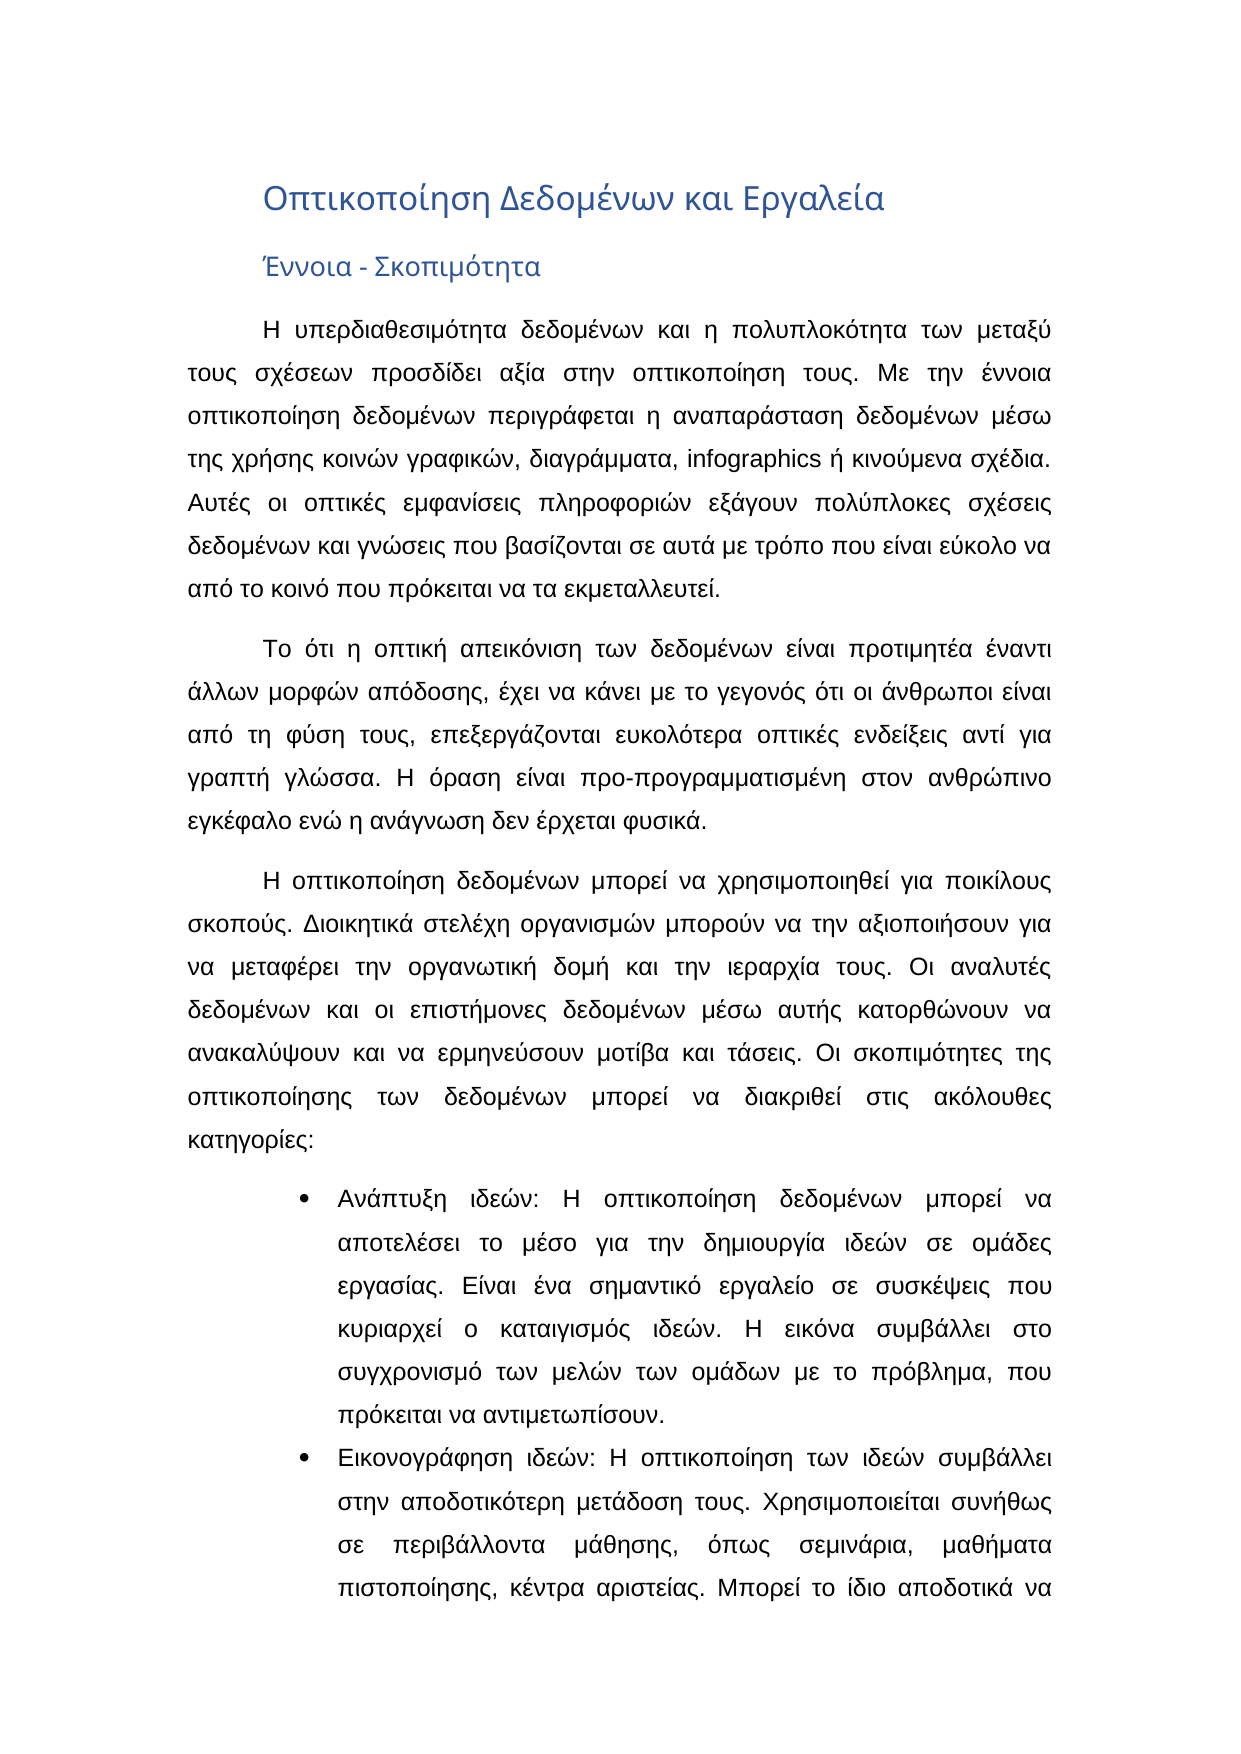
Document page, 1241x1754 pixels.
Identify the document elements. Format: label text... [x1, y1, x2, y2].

text Η οπτικοποίηση δεδομένων μπορεί να χρησιμοποιηθεί για ποικίλους σκοπούς. Διοικητικά στελέχη οργανισμών μπορούν να την αξιοποιήσουν για να μεταφέρει την οργανωτική δομή και την ιεραρχία τους. Οι αναλυτές δεδομένων και οι επιστήμονες δεδομένων μέσω αυτής κατορθώνουν να ανακαλύψουν και να ερμηνεύσουν μοτίβα και τάσεις. Οι σκοπιμότητες της οπτικοποίησης των δεδομένων μπορεί να διακριθεί στις ακόλουθες κατηγορίες: [187, 866, 1053, 1153]
subtitle Οπτικοποίηση Δεδομένων και Εργαλεία [187, 175, 1053, 220]
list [300, 1443, 1053, 1602]
list Ανάπτυξη ιδεών: Η οπτικοποίηση δεδομένων μπορεί να αποτελέσει το μέσο για την δημιουργία ιδεών σε ομάδες εργασίας. Είναι ένα σημαντικό εργαλείο σε συσκέψεις που κυριαρχεί ο καταιγισμός ιδεών. Η εικόνα συμβάλλει στο συγχρονισμό των μελών των ομάδων με το πρόβλημα, που πρόκειται να αντιμετωπίσουν. [300, 1184, 1053, 1429]
text Το ότι η οπτική απεικόνιση των δεδομένων είναι προτιμητέα έναντι άλλων μορφών απόδοσης, έχει να κάνει με το γεγονός ότι οι άνθρωποι είναι από τη φύση τους, επεξεργάζονται ευκολότερα οπτικές ενδείξεις αντί για γραπτή γλώσσα. H όραση είναι προ-προγραμματισμένη στον ανθρώπινο εγκέφαλο ενώ η ανάγνωση δεν έρχεται φυσικά. [187, 634, 1053, 835]
text Η υπερδιαθεσιμότητα δεδομένων και η πολυπλοκότητα των μεταξύ τους σχέσεων προσδίδει αξία στην οπτικοποίηση τους. Με την έννοια οπτικοποίηση δεδομένων περιγράφεται η αναπαράσταση δεδομένων μέσω της χρήσης κοινών γραφικών, διαγράμματα, infographics ή κινούμενα σχέδια. Αυτές οι οπτικές εμφανίσεις πληροφοριών εξάγουν πολύπλοκες σχέσεις δεδομένων και γνώσεις που βασίζονται σε αυτά με τρόπο που είναι εύκολο να από το κοινό που πρόκειται να τα εκμεταλλευτεί. [187, 315, 1053, 603]
subtitle Έννοια - Σκοπιμότητα [187, 247, 1053, 284]
